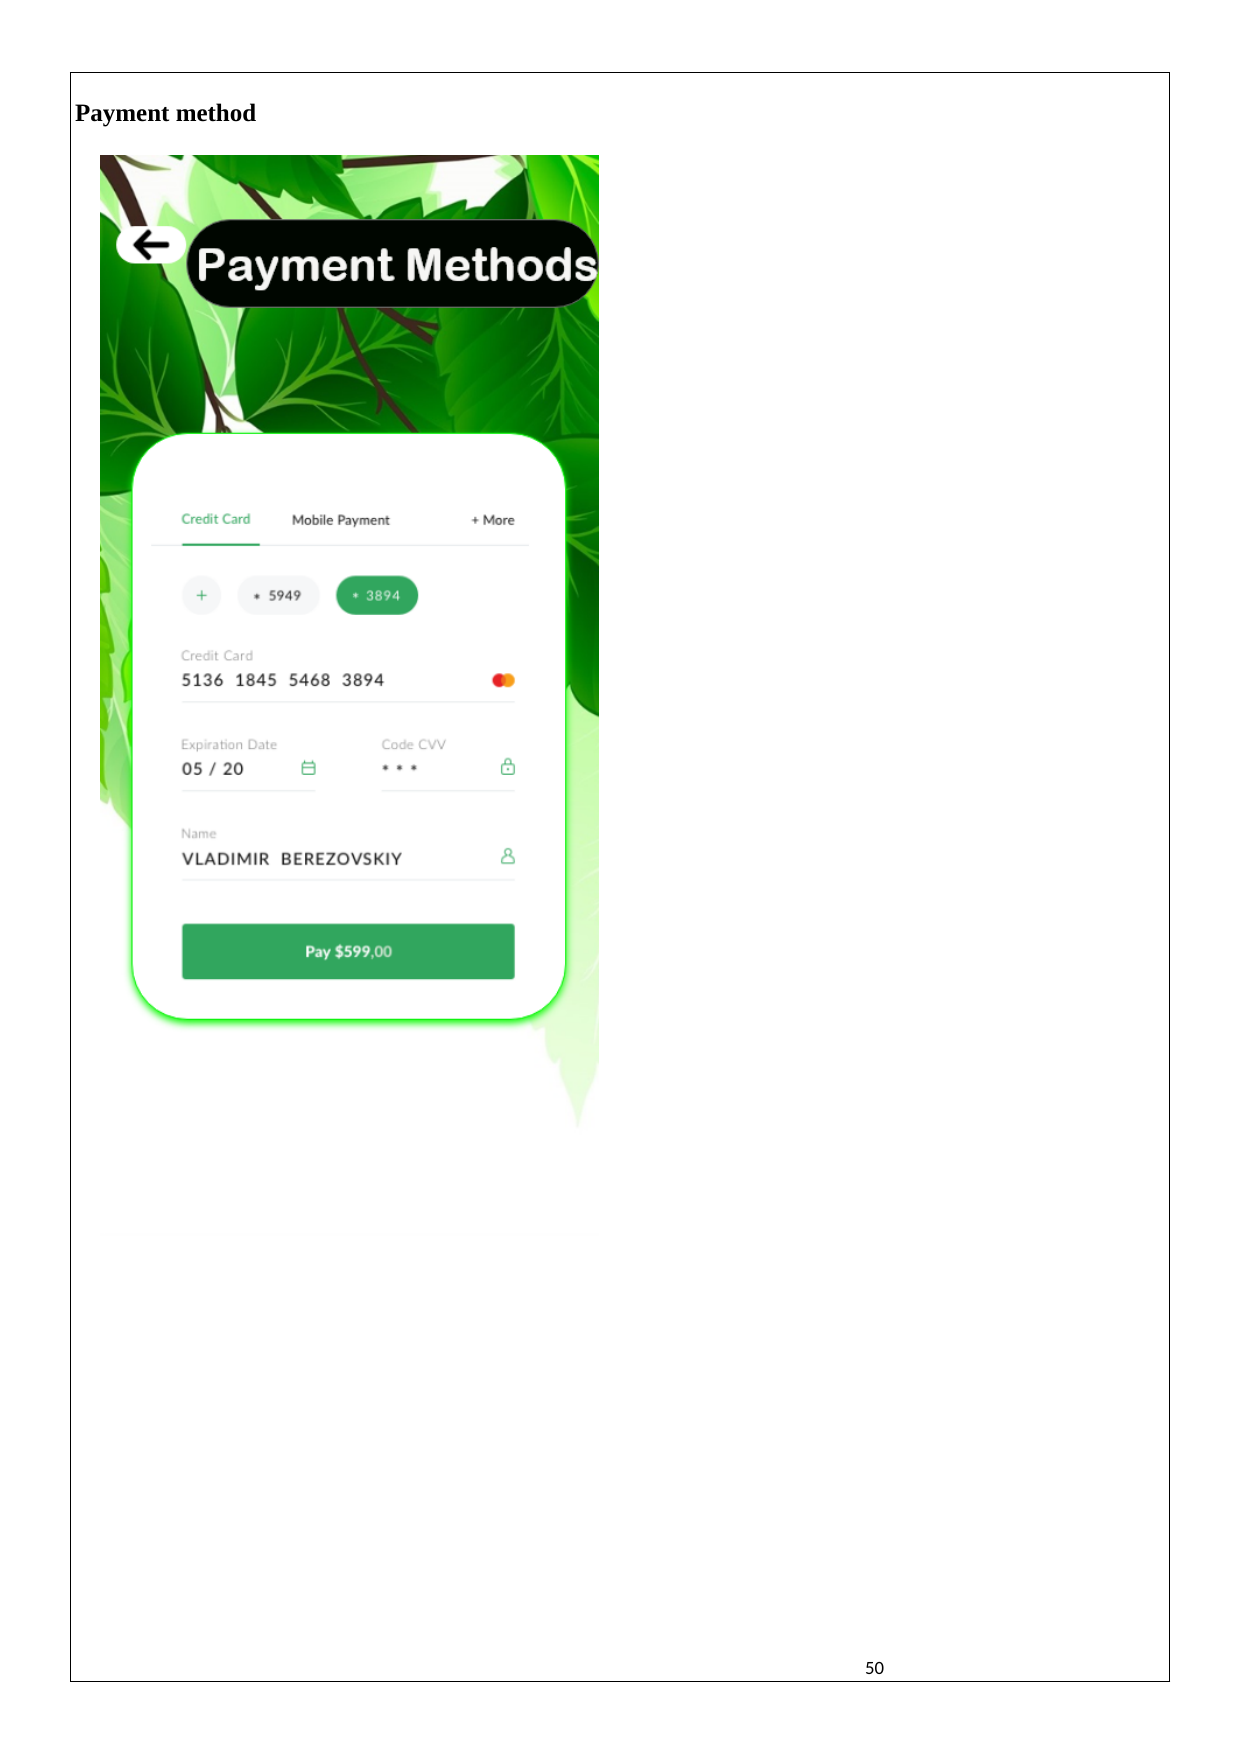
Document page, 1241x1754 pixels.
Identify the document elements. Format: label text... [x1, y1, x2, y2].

picture [100, 155, 599, 1236]
text Payment method [75, 98, 1165, 127]
